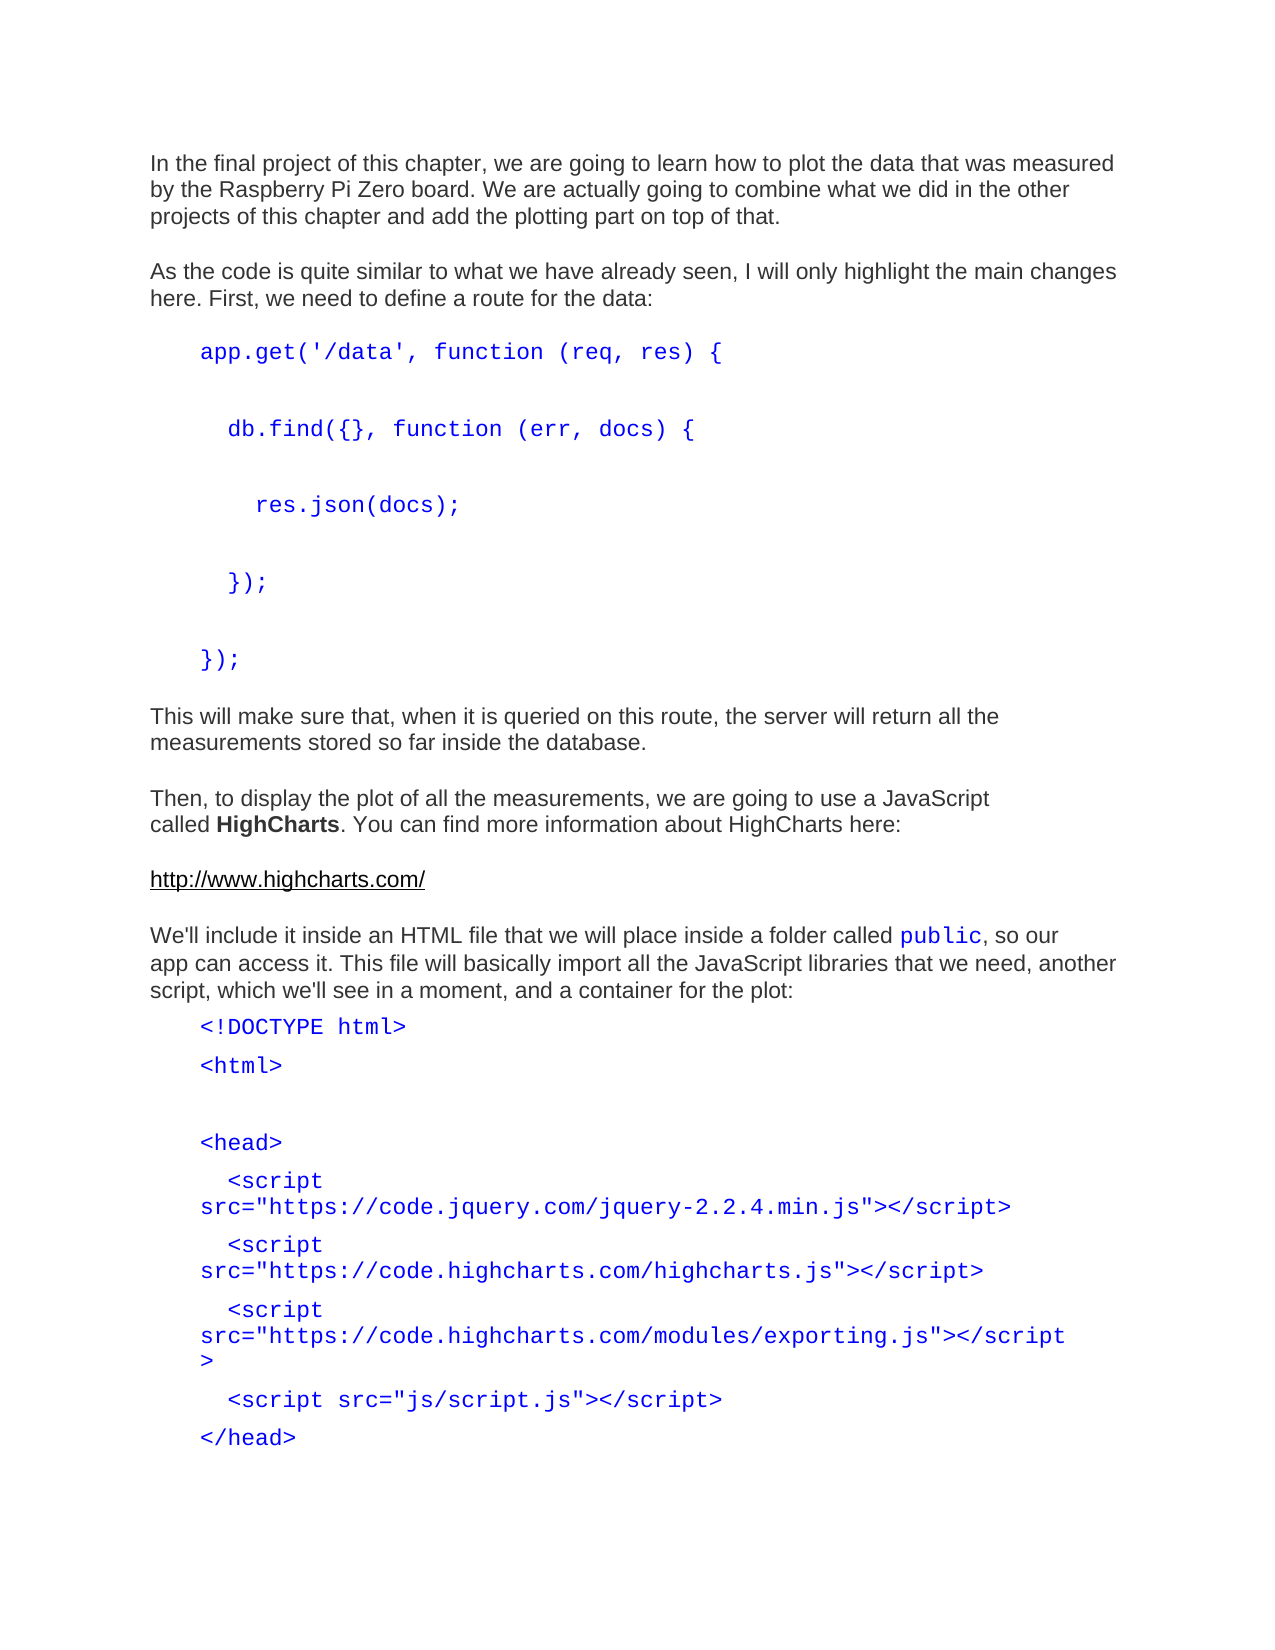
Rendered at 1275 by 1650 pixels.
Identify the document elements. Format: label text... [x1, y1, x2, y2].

text res.json(docs); [200, 494, 1075, 520]
text <!DOCTYPE html> [200, 1016, 1075, 1041]
text http://www.highcharts.com/ [150, 866, 1125, 893]
text We'll include it inside an HTML file that we will place inside a folder called public, so our app can access it. This file will basically import all the JavaScript libraries that we need, another script, which we'll see in a moment, and a container for the plot: [150, 922, 1125, 1003]
text app.get('/data', function (req, res) { [200, 340, 1075, 366]
text <script src="https://code.highcharts.com/modules/exporting.js"></script> [200, 1298, 1075, 1376]
text db.find({}, function (err, docs) { [200, 417, 1075, 443]
text <script src="js/script.js"></script> [200, 1388, 1075, 1414]
text This will make sure that, when it is queried on this route, the server will return all the measurements stored so far inside the database. [150, 703, 1125, 755]
text Then, to display the plot of all the measurements, we are going to use a JavaScript called HighCharts. You can find more information about HighCharts here: [150, 784, 1125, 837]
text In the final project of this chapter, we are going to learn how to plot the data that was measured by the Raspberry Pi Zero board. We are actually going to combine what we did in the other projects of this chapter and add the plotting part on top of that. [150, 150, 1125, 229]
text <script src="https://code.jquery.com/jquery-2.2.4.min.js"></script> [200, 1169, 1075, 1221]
text <head> [200, 1131, 1075, 1157]
text }); [200, 648, 1075, 673]
text As the code is quite similar to what we have already seen, I will only highlight the main changes here. First, we need to define a route for the data: [150, 258, 1125, 311]
text </head> [200, 1427, 1075, 1453]
text <html> [200, 1054, 1075, 1080]
text }); [200, 571, 1075, 597]
text <script src="https://code.highcharts.com/highcharts.js"></script> [200, 1234, 1075, 1286]
